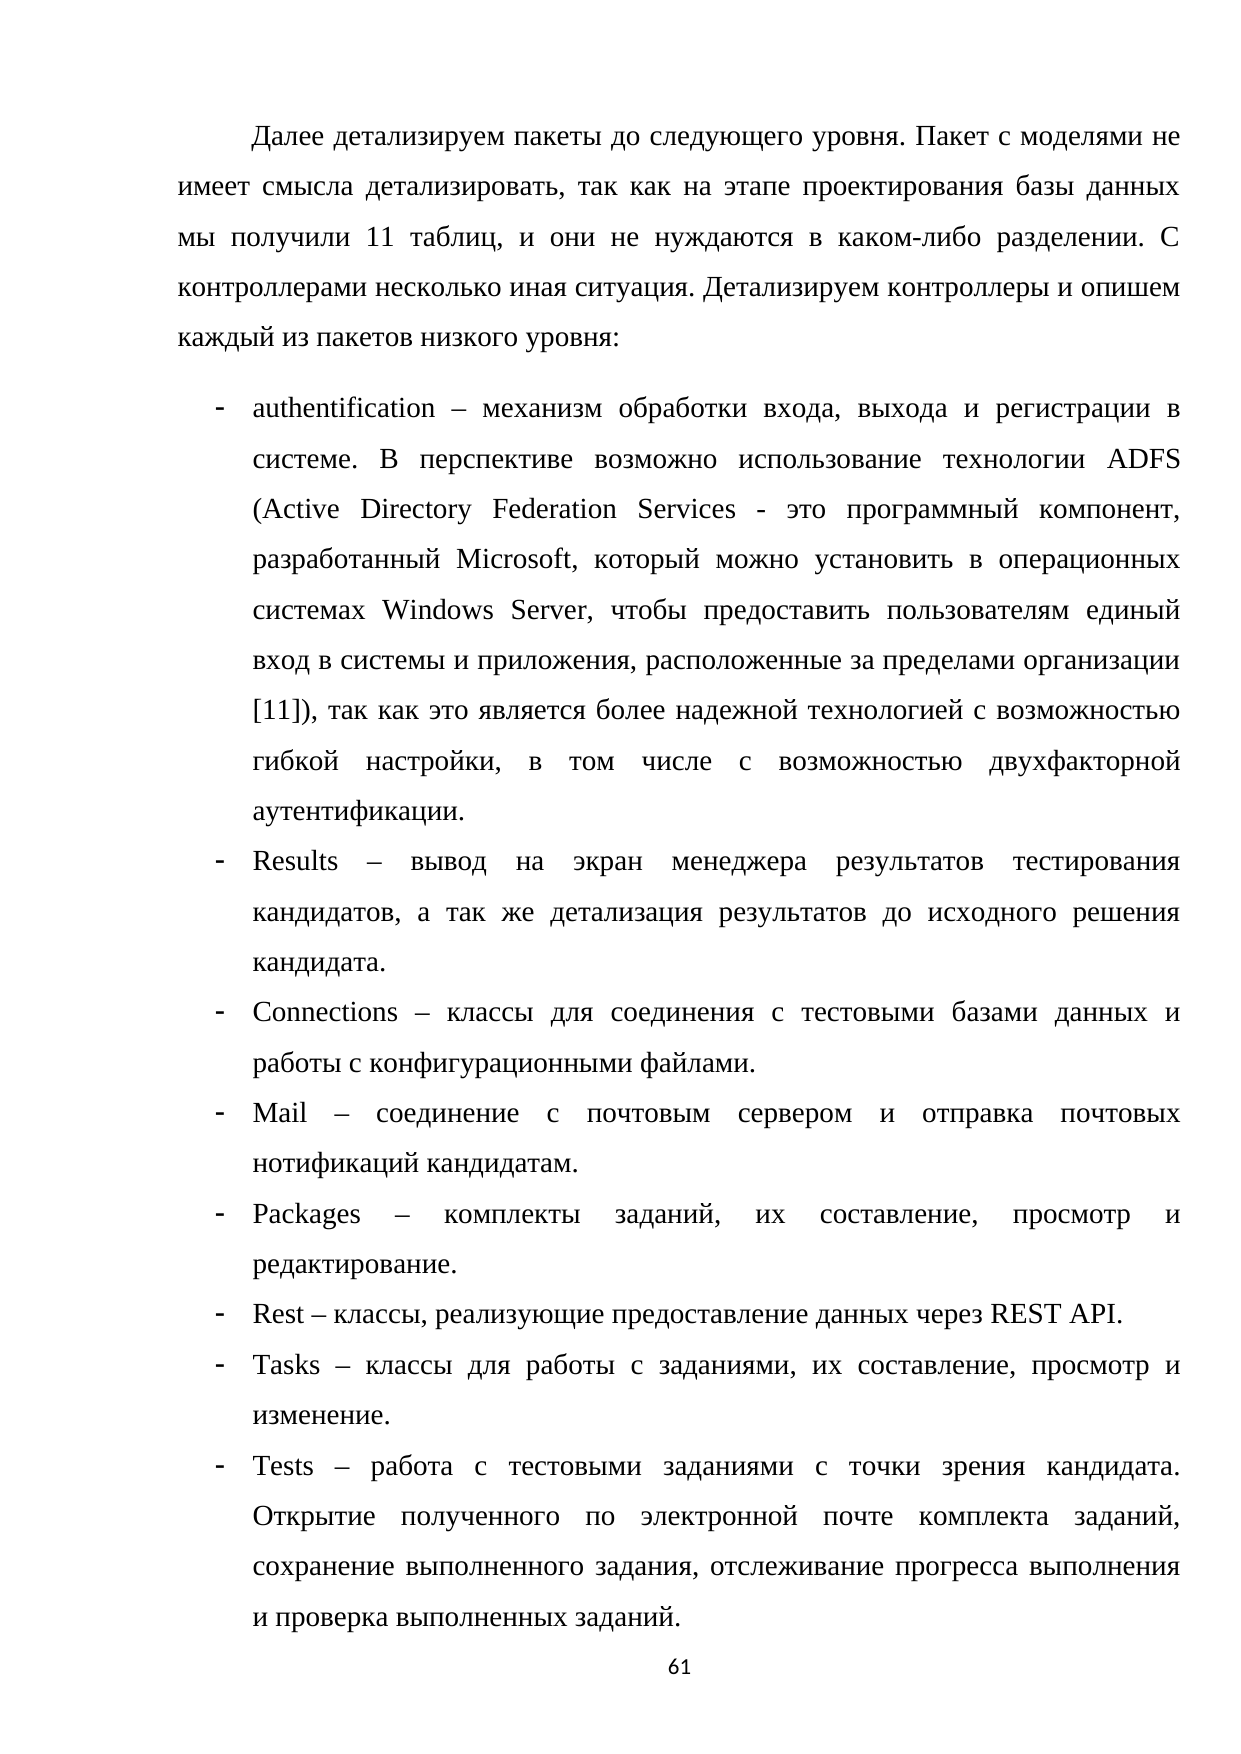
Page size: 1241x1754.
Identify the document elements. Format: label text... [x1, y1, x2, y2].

list Rest – классы, реализующие предоставление данных через REST API. [215, 1297, 1181, 1330]
list Packages – комплекты заданий, их составление, просмотр и редактирование. [215, 1196, 1181, 1280]
list Mail – соединение с почтовым сервером и отправка почтовых нотификаций кандидатам. [215, 1095, 1181, 1179]
list authentification – механизм обработки входа, выхода и регистрации в системе. В перспективе возможно использование технологии ADFS (Active Directory Federation Services - это программный компонент, разработанный Microsoft, который можно установить в операционных системах Windows Server, чтобы предоставить пользователям единый вход в системы и приложения, расположенные за пределами организации [11]), так как это является более надежной технологией с возможностью гибкой настройки, в том числе с возможностью двухфакторной аутентификации. [215, 391, 1181, 827]
text Далее детализируем пакеты до следующего уровня. Пакет с моделями не имеет смысла детализировать, так как на этапе проектирования базы данных мы получили 11 таблиц, и они не нуждаются в каком-либо разделении. С контроллерами несколько иная ситуация. Детализируем контроллеры и опишем каждый из пакетов низкого уровня: [177, 118, 1181, 353]
list Connections – классы для соединения с тестовыми базами данных и работы с конфигурационными файлами. [215, 994, 1181, 1078]
list Tests – работа с тестовыми заданиями с точки зрения кандидата. Открытие полученного по электронной почте комплекта заданий, сохранение выполненного задания, отслеживание прогресса выполнения и проверка выполненных заданий. [215, 1448, 1181, 1632]
list Tasks – классы для работы с заданиями, их составление, просмотр и изменение. [215, 1347, 1181, 1431]
list Results – вывод на экран менеджера результатов тестирования кандидатов, а так же детализация результатов до исходного решения кандидата. [215, 843, 1181, 978]
